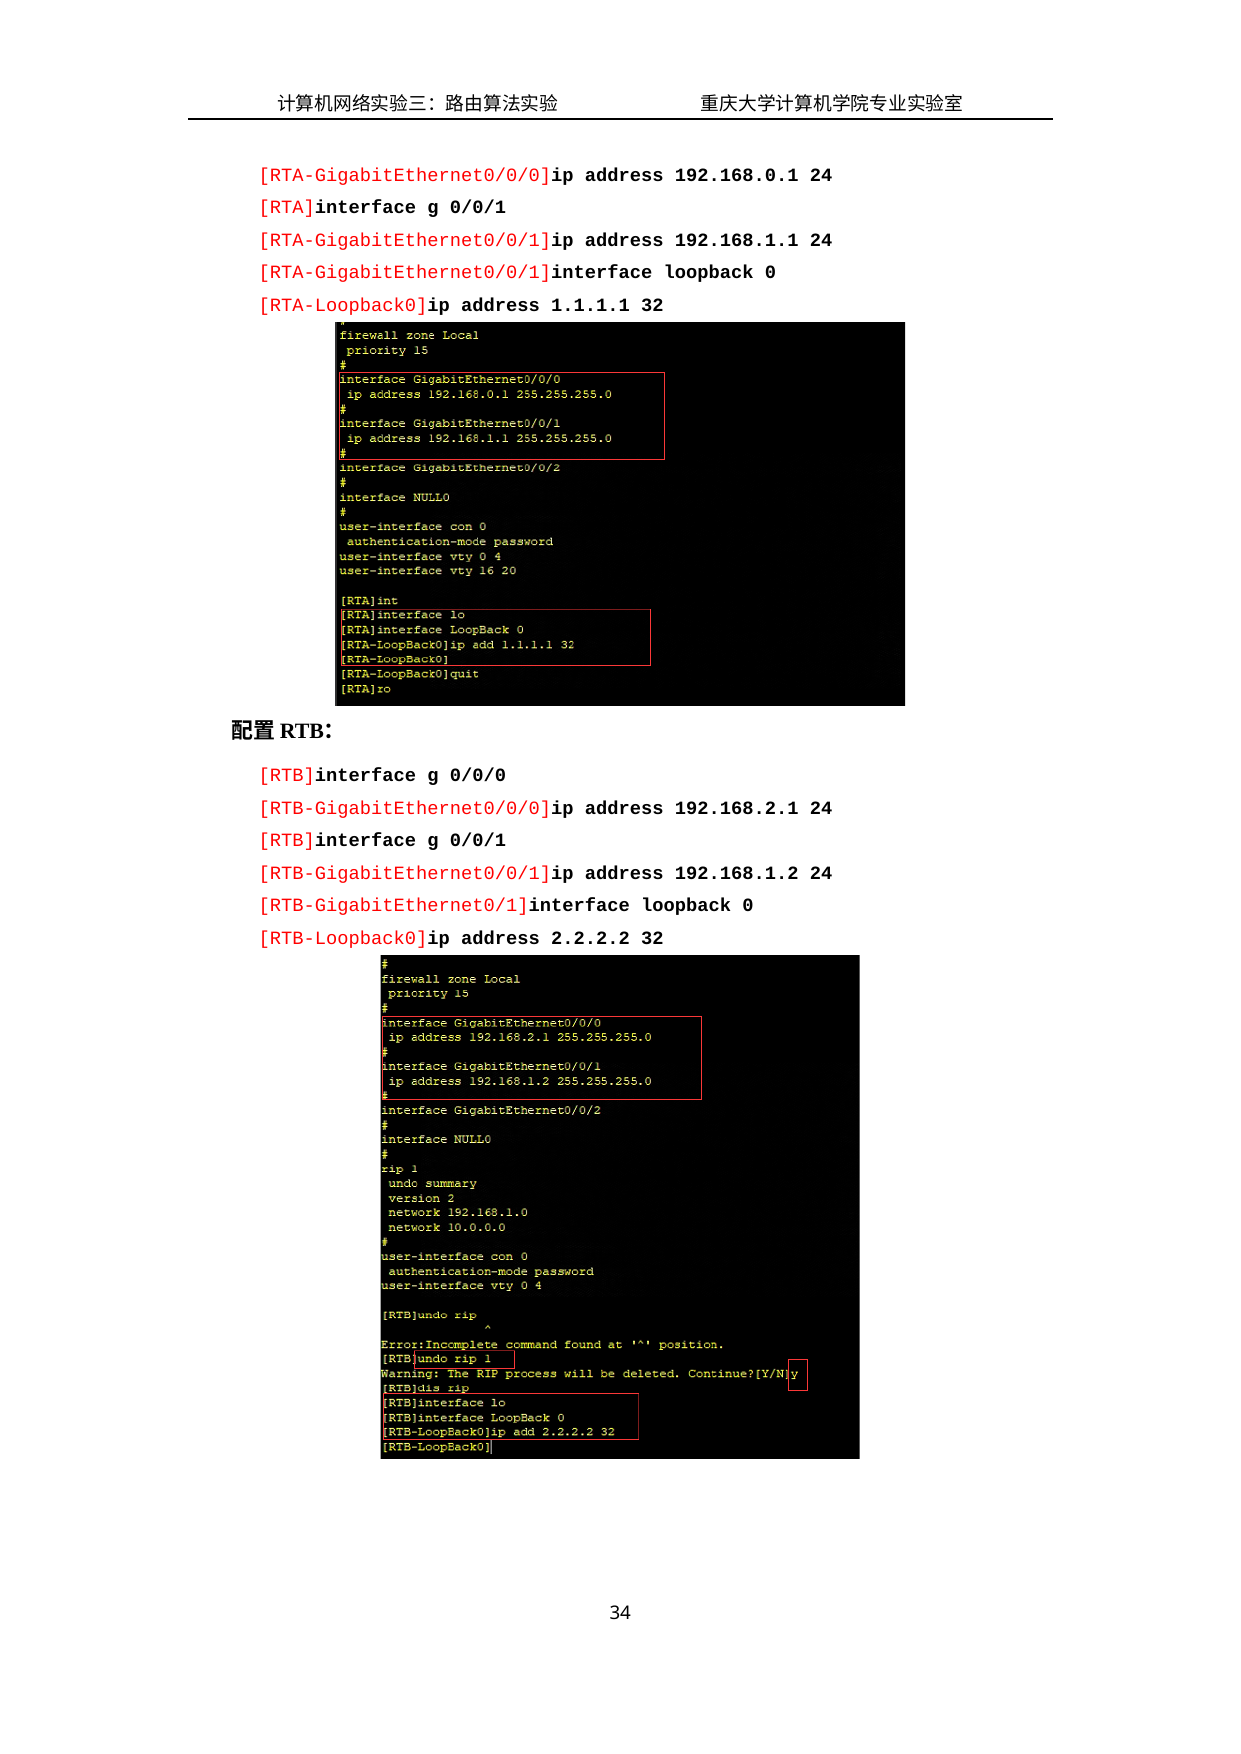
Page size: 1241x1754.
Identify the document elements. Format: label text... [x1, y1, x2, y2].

text [RTA-Loopback0]ip address 1.1.1.1 32 [258, 290, 1053, 322]
text [RTB]interface g 0/0/0 [258, 761, 1053, 793]
text [RTB-Loopback0]ip address 2.2.2.2 32 [258, 923, 1053, 956]
text [RTB]interface g 0/0/1 [258, 826, 1053, 858]
text [RTA-GigabitEthernet0/0/0]ip address 192.168.0.1 24 [258, 160, 1053, 192]
text 配置RTB： [187, 712, 1053, 745]
picture [380, 955, 860, 1459]
text [RTA-GigabitEthernet0/0/1]ip address 192.168.1.1 24 [258, 225, 1053, 257]
picture [335, 322, 906, 706]
text [RTB-GigabitEthernet0/1]interface loopback 0 [258, 891, 1053, 923]
text [RTA-GigabitEthernet0/0/1]interface loopback 0 [258, 257, 1053, 290]
text [RTB-GigabitEthernet0/0/1]ip address 192.168.1.2 24 [258, 858, 1053, 891]
text [RTB-GigabitEthernet0/0/0]ip address 192.168.2.1 24 [258, 793, 1053, 826]
text [RTA]interface g 0/0/1 [258, 192, 1053, 225]
